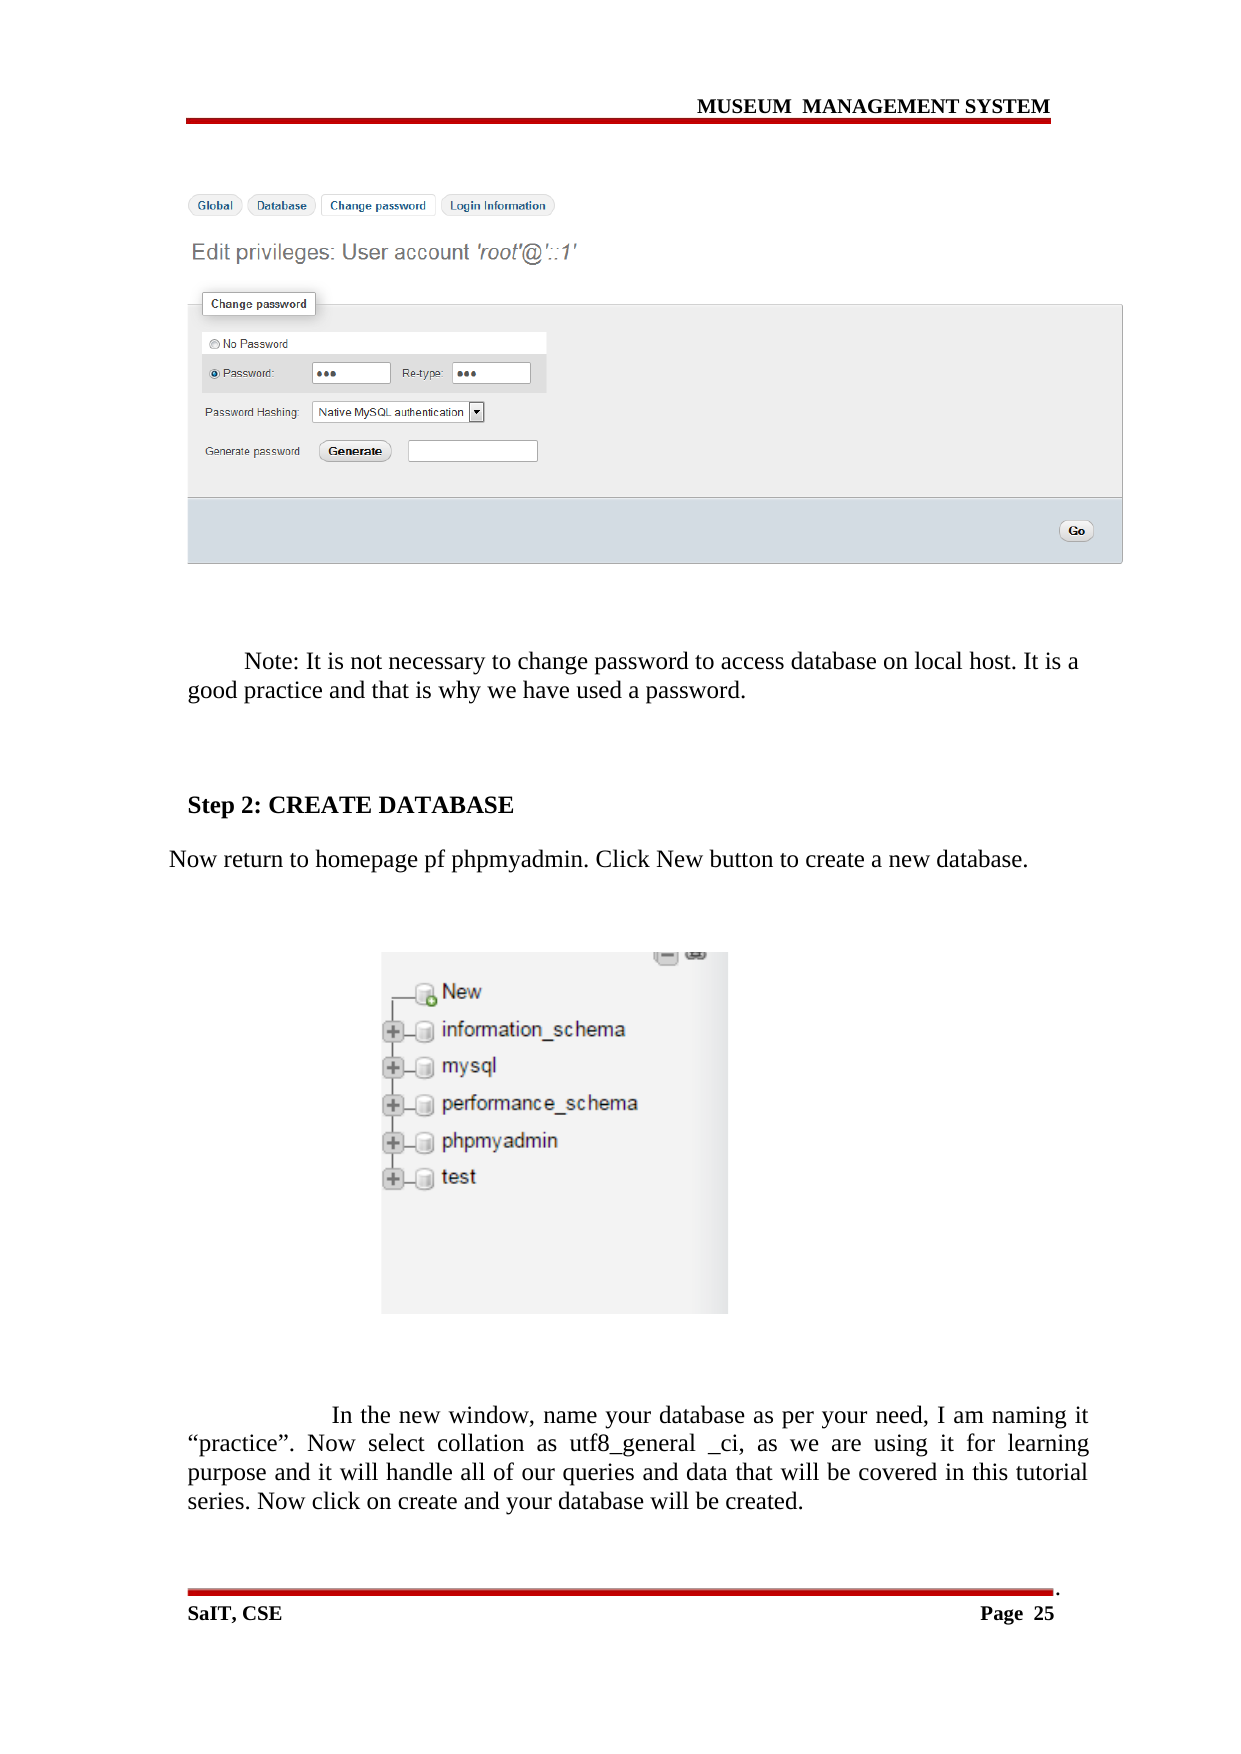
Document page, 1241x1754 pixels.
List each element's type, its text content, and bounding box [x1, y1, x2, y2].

text Note: It is not necessary to change password to access database on local host. It is a good practice and that is why we have used a password. [187, 646, 1090, 704]
picture [187, 193, 1127, 571]
text SaIT, CSE Page 25 [187, 1601, 1090, 1625]
text Now return to homepage pf phpmyadmin. Click New button to create a new database. [150, 844, 1090, 873]
picture [186, 117, 1051, 124]
text MUSEUM MANAGEMENT SYSTEM [150, 96, 1090, 117]
text In the new window, name your database as per your need, I am naming it “practice”. Now select collation as utf8_general _ci, as we are using it for learning purpose and it will handle all of our queries and data that will be covered in this tutorial series. Now click on create and your database will be created. [187, 1400, 1090, 1515]
picture [187, 1587, 1055, 1596]
picture [381, 952, 729, 1314]
text Step 2: CREATE DATABASE [187, 790, 1090, 819]
